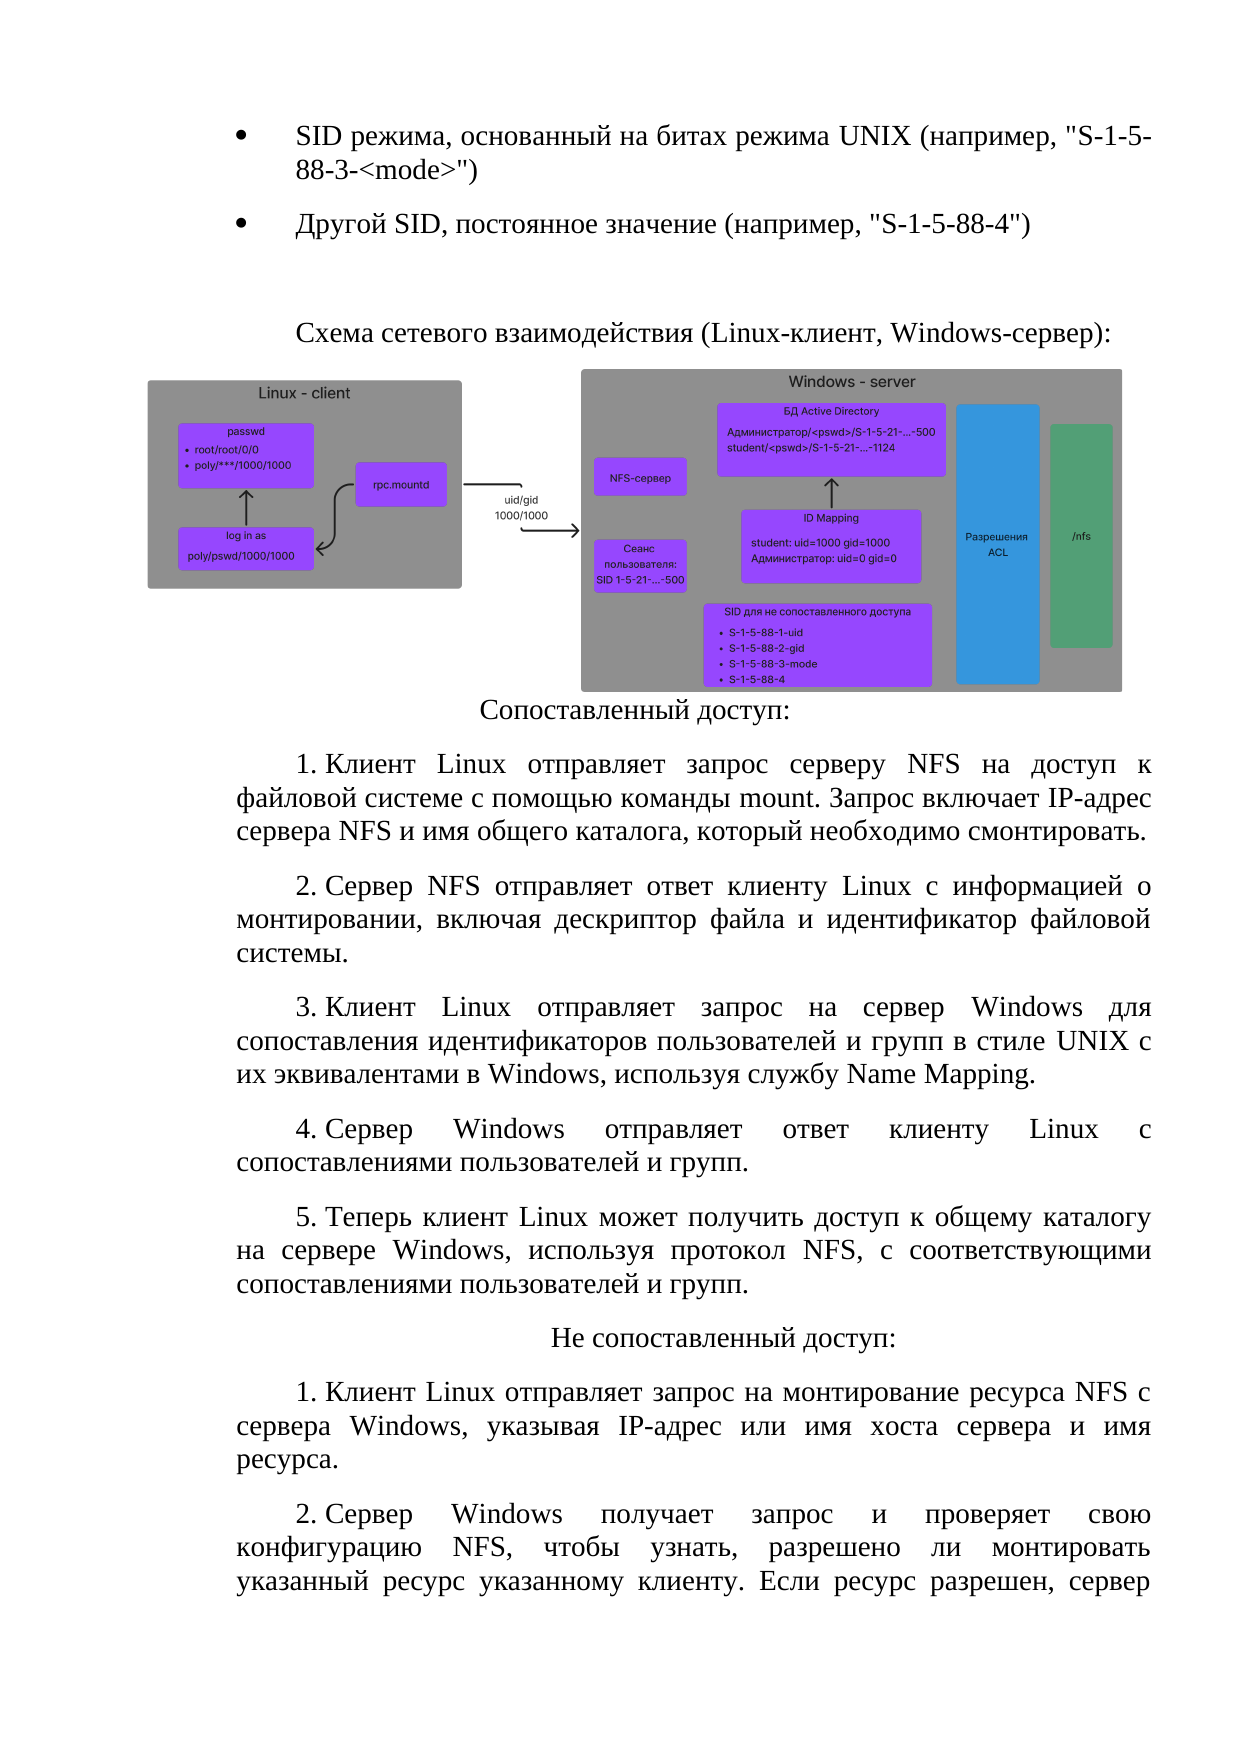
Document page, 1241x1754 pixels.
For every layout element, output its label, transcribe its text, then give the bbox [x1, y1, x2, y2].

picture [147, 369, 1123, 692]
list Сервер NFS отправляет ответ клиенту Linux с информацией о монтировании, включая дескриптор файла и идентификатор файловой системы. [236, 868, 1152, 968]
text Не сопоставленный доступ: [236, 1320, 1152, 1354]
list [236, 1496, 1152, 1597]
list Клиент Linux отправляет запрос серверу NFS на доступ к файловой системе с помощью команды mount. Запрос включает IP-адрес сервера NFS и имя общего каталога, который необходимо смонтировать. [236, 746, 1152, 847]
list Сервер Windows отправляет ответ клиенту Linux с сопоставлениями пользователей и групп. [236, 1111, 1152, 1178]
list Теперь клиент Linux может получить доступ к общему каталогу на сервере Windows, используя протокол NFS, с соответствующими сопоставлениями пользователей и групп. [236, 1199, 1152, 1299]
list Другой SID, постоянное значение (например, "S-1-5-88-4") [236, 206, 1152, 240]
list Клиент Linux отправляет запрос на монтирование ресурса NFS с сервера Windows, указывая IP-адрес или имя хоста сервера и имя ресурса. [236, 1374, 1152, 1475]
list Клиент Linux отправляет запрос на сервер Windows для сопоставления идентификаторов пользователей и групп в стиле UNIX с их эквивалентами в Windows, используя службу Name Mapping. [236, 989, 1152, 1090]
text Схема сетевого взаимодействия (Linux-клиент, Windows-сервер): [236, 315, 1152, 348]
list SID режима, основанный на битах режима UNIX (например, "S-1-5-88-3-<mode>") [236, 118, 1152, 185]
